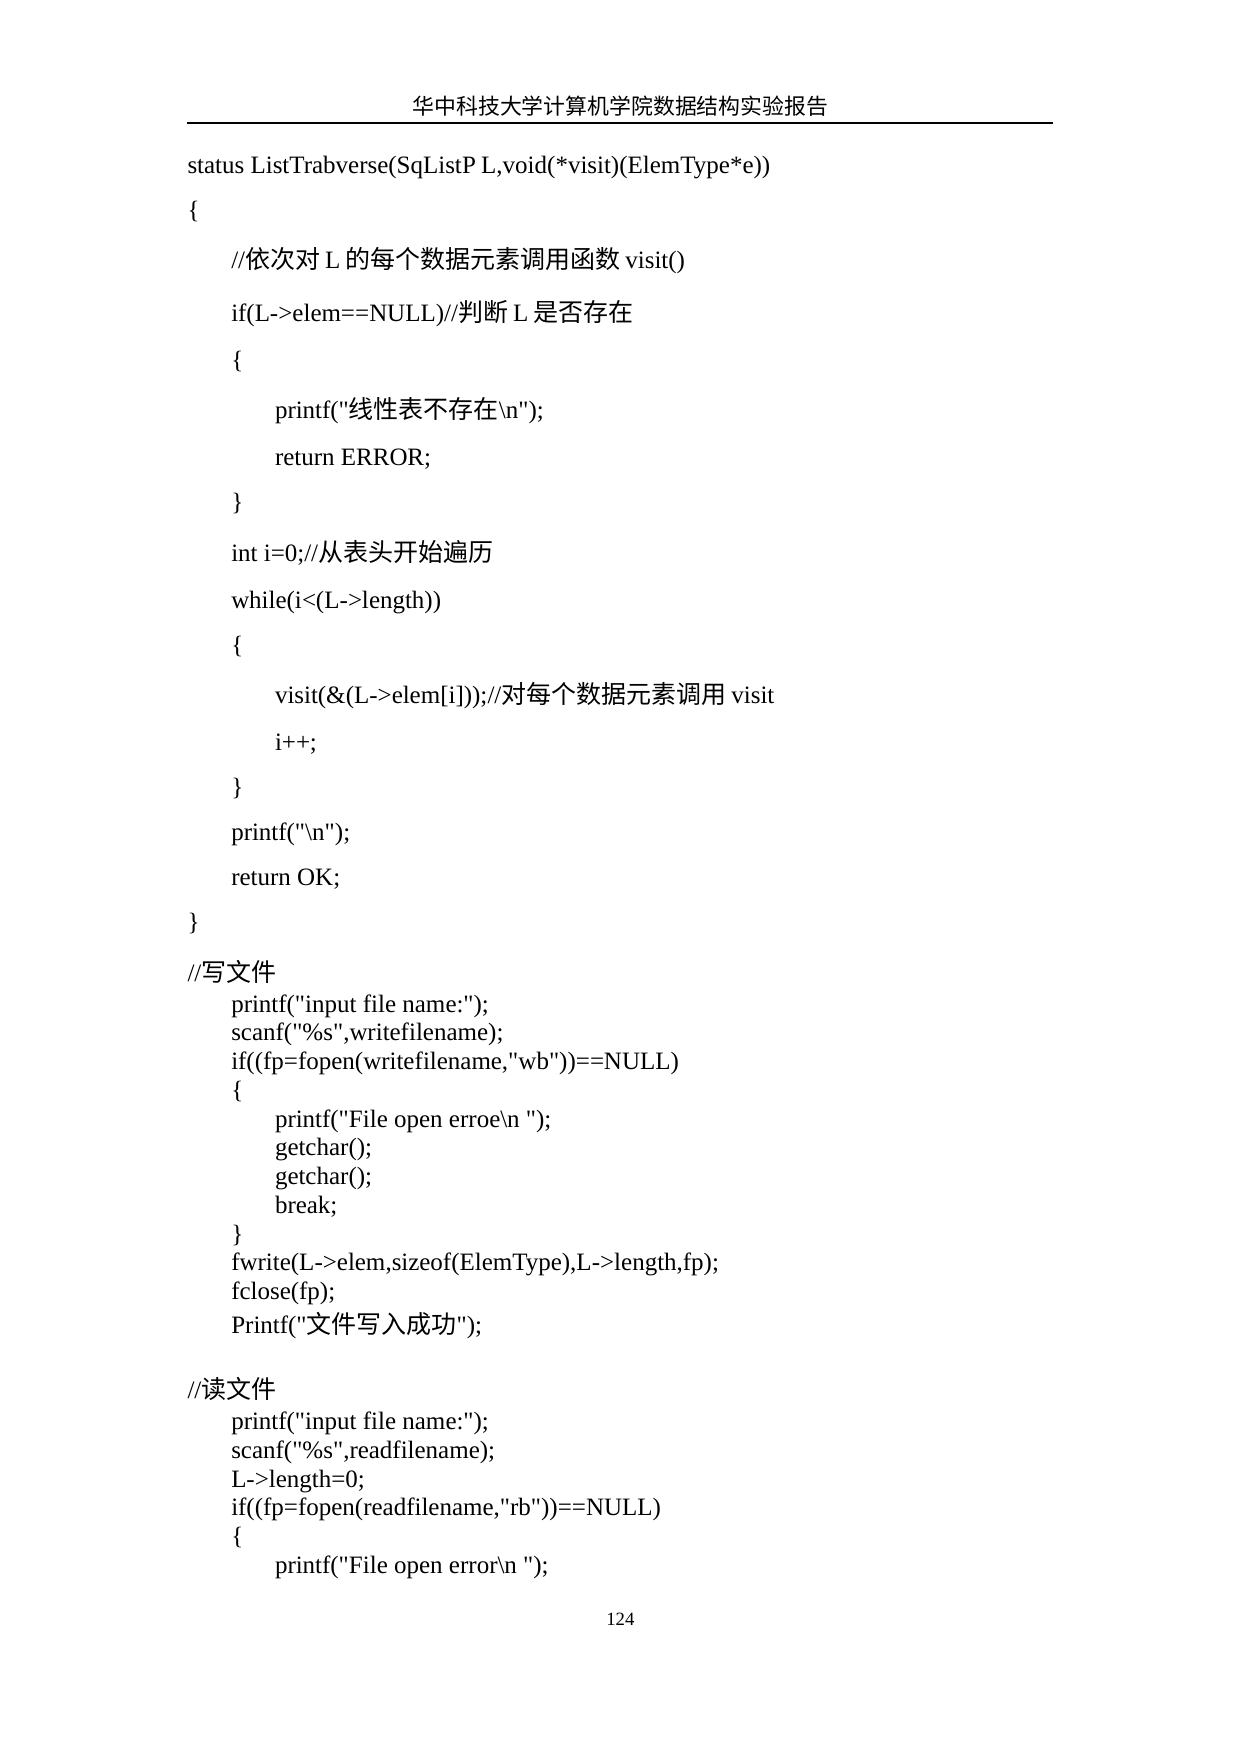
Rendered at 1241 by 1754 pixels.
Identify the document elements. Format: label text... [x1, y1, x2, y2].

text //写文件 [187, 952, 1053, 989]
text printf("File open erroe\n "); [187, 1104, 1053, 1132]
text break; [187, 1190, 1053, 1219]
text scanf("%s",writefilename); [187, 1017, 1053, 1046]
text printf("input file name:"); [187, 989, 1053, 1017]
text Printf("文件写入成功"); [187, 1305, 1053, 1341]
text getchar(); [187, 1132, 1053, 1161]
text printf("input file name:"); [187, 1406, 1053, 1435]
subtitle if(L->elem==NULL)//判断L是否存在 [187, 292, 1053, 329]
subtitle return OK; [187, 862, 1053, 891]
subtitle i++; [187, 727, 1053, 756]
text { [187, 1521, 1053, 1550]
text if((fp=fopen(writefilename,"wb"))==NULL) [187, 1046, 1053, 1075]
text } [187, 1219, 1053, 1247]
text L->length=0; [187, 1464, 1053, 1492]
text if((fp=fopen(readfilename,"rb"))==NULL) [187, 1492, 1053, 1521]
text fclose(fp); [187, 1276, 1053, 1305]
text scanf("%s",readfilename); [187, 1435, 1053, 1464]
subtitle visit(&(L->elem[i]));//对每个数据元素调用visit [187, 675, 1053, 711]
subtitle //依次对L的每个数据元素调用函数visit() [187, 240, 1053, 276]
subtitle { [187, 195, 1053, 224]
subtitle while(i<(L->length)) [187, 585, 1053, 614]
subtitle return ERROR; [187, 442, 1053, 471]
subtitle } [187, 907, 1053, 936]
text getchar(); [187, 1161, 1053, 1190]
subtitle printf("\n"); [187, 817, 1053, 846]
subtitle printf("线性表不存在\n"); [187, 390, 1053, 426]
text fwrite(L->elem,sizeof(ElemType),L->length,fp); [187, 1247, 1053, 1276]
text { [187, 1075, 1053, 1104]
subtitle } [187, 772, 1053, 801]
subtitle { [187, 345, 1053, 374]
text //读文件 [187, 1370, 1053, 1406]
subtitle int i=0;//从表头开始遍历 [187, 532, 1053, 569]
subtitle { [187, 630, 1053, 659]
text printf("File open error\n "); [187, 1550, 1053, 1579]
subtitle status ListTrabverse(SqListP L,void(*visit)(ElemType*e)) [187, 150, 1053, 179]
subtitle } [187, 487, 1053, 516]
